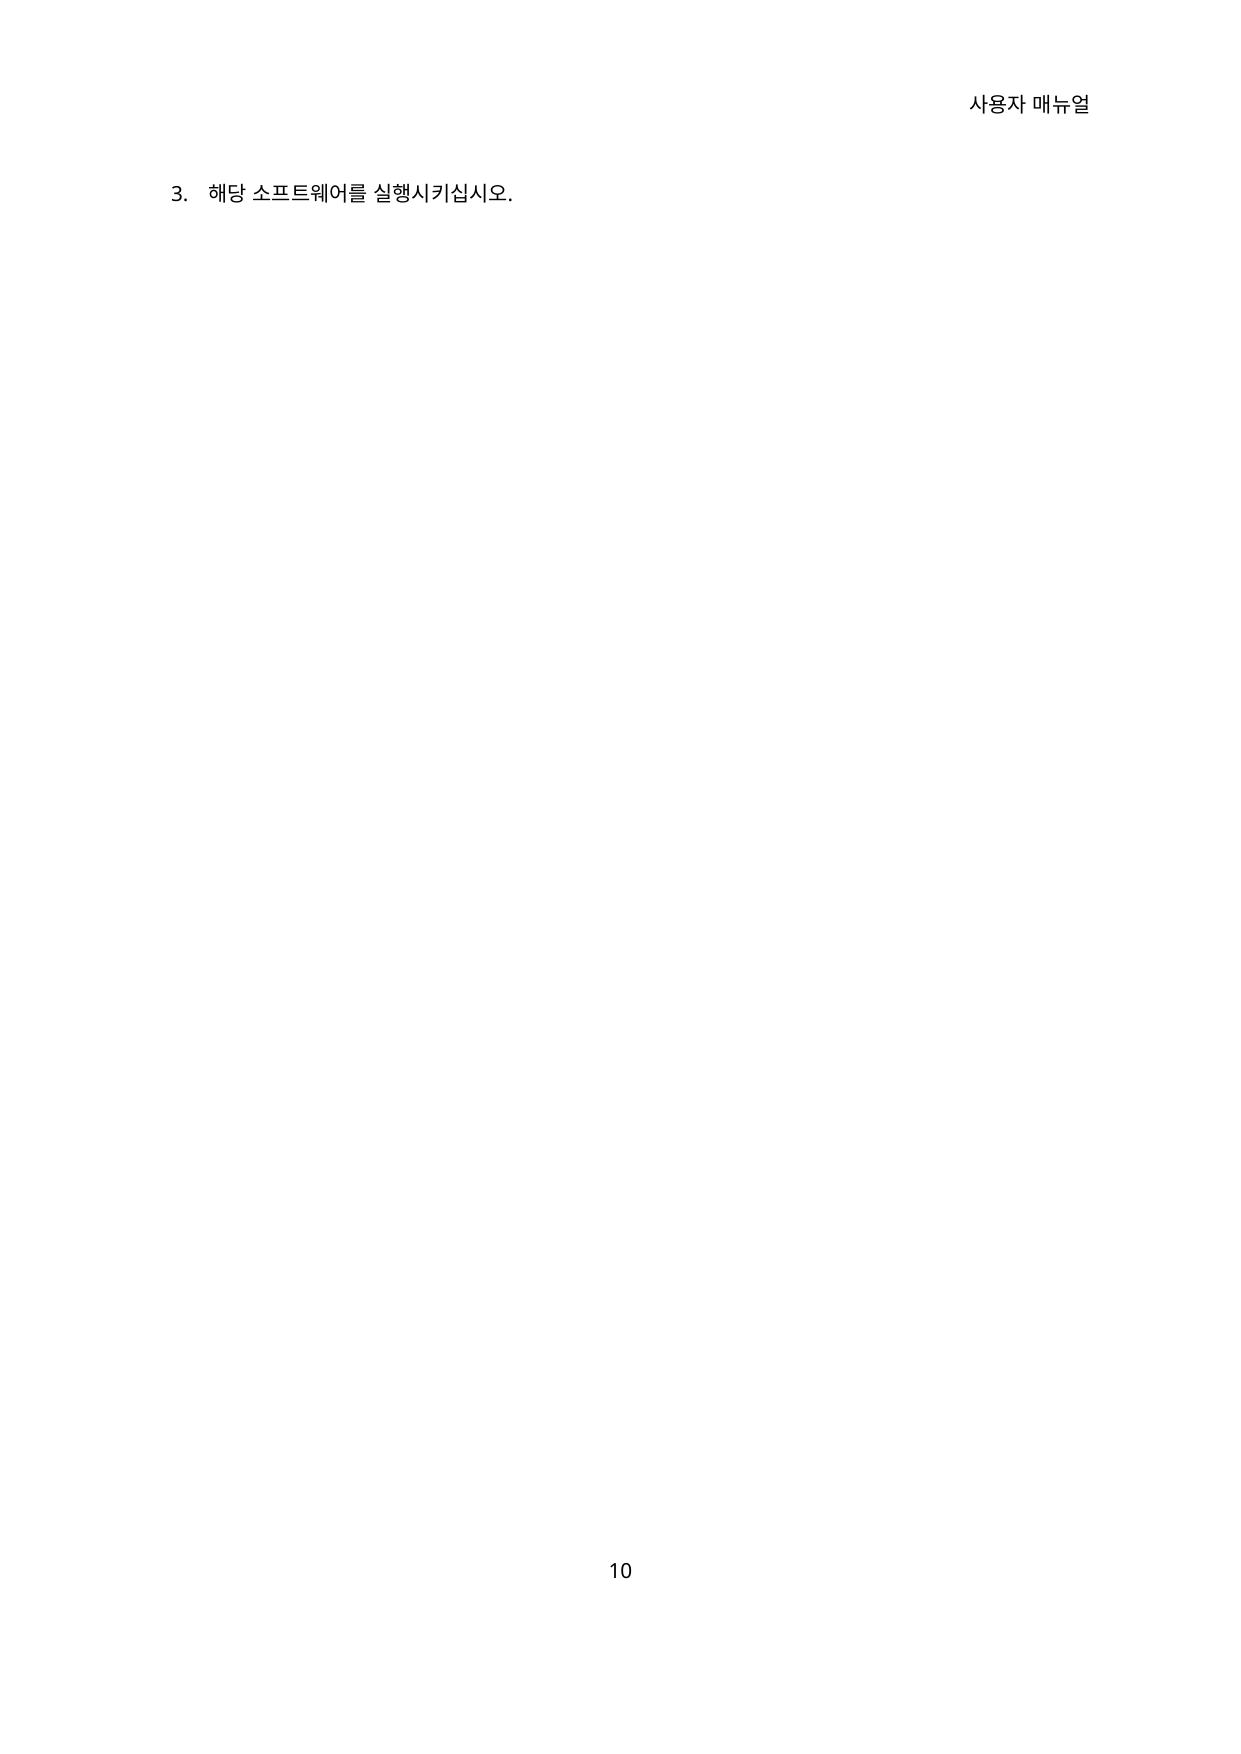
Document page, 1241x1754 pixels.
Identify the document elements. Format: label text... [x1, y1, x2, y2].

list 해당 소프트웨어를 실행시키십시오. [171, 177, 1090, 207]
